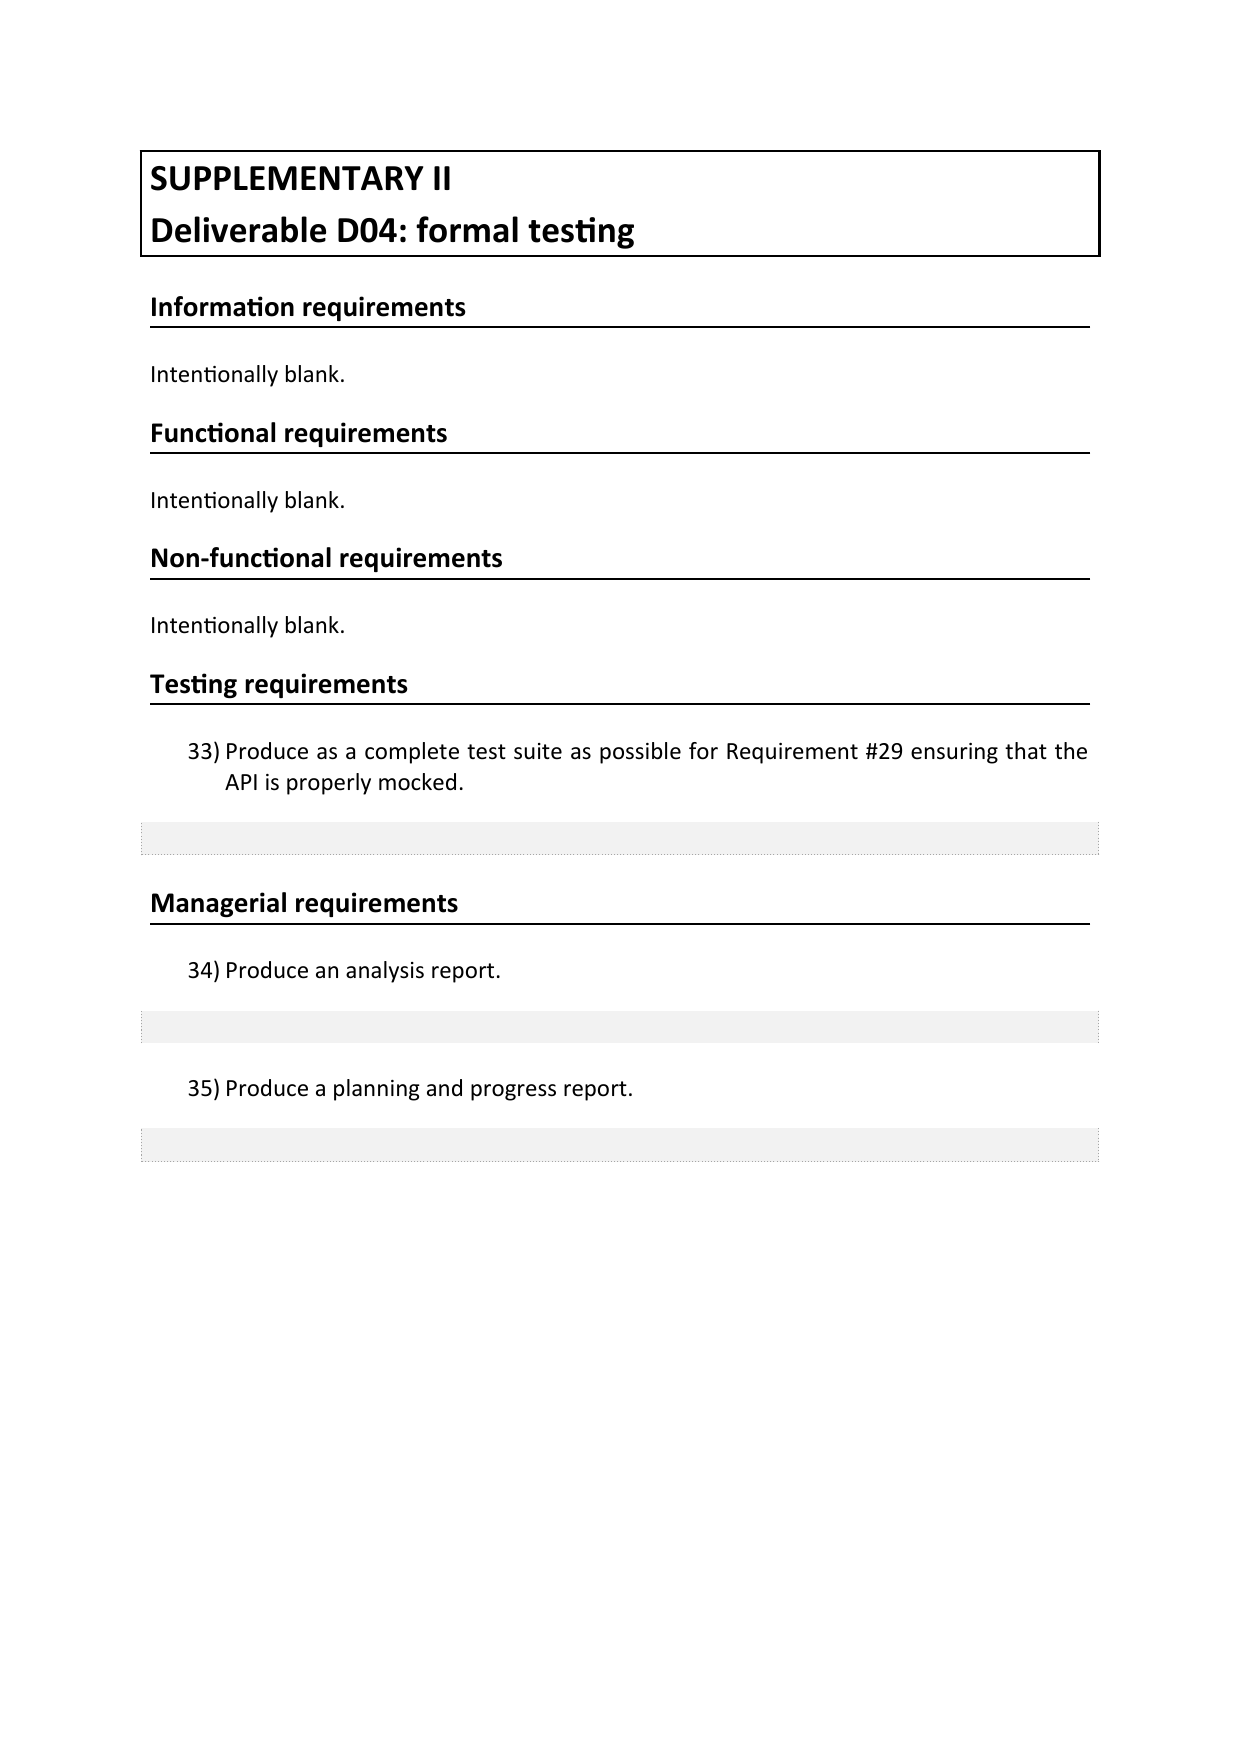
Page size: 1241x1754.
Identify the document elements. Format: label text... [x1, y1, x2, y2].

list Produce an analysis report. [187, 955, 1090, 986]
subtitle Non-functional requirements [150, 540, 1090, 578]
text Intentionally blank. [150, 484, 1090, 515]
text Intentionally blank. [150, 359, 1090, 389]
list Produce as a complete test suite as possible for Requirement #29 ensuring that the API is properly mocked. [187, 736, 1090, 797]
subtitle Testing requirements [150, 666, 1090, 703]
list Produce a planning and progress report. [187, 1073, 1090, 1103]
subtitle Functional requirements [150, 414, 1090, 452]
text Intentionally blank. [150, 610, 1090, 641]
subtitle SUPPLEMENTARY II Deliverable D04: formal testing [142, 152, 1098, 255]
subtitle Information requirements [150, 289, 1090, 326]
subtitle Managerial requirements [150, 885, 1090, 923]
